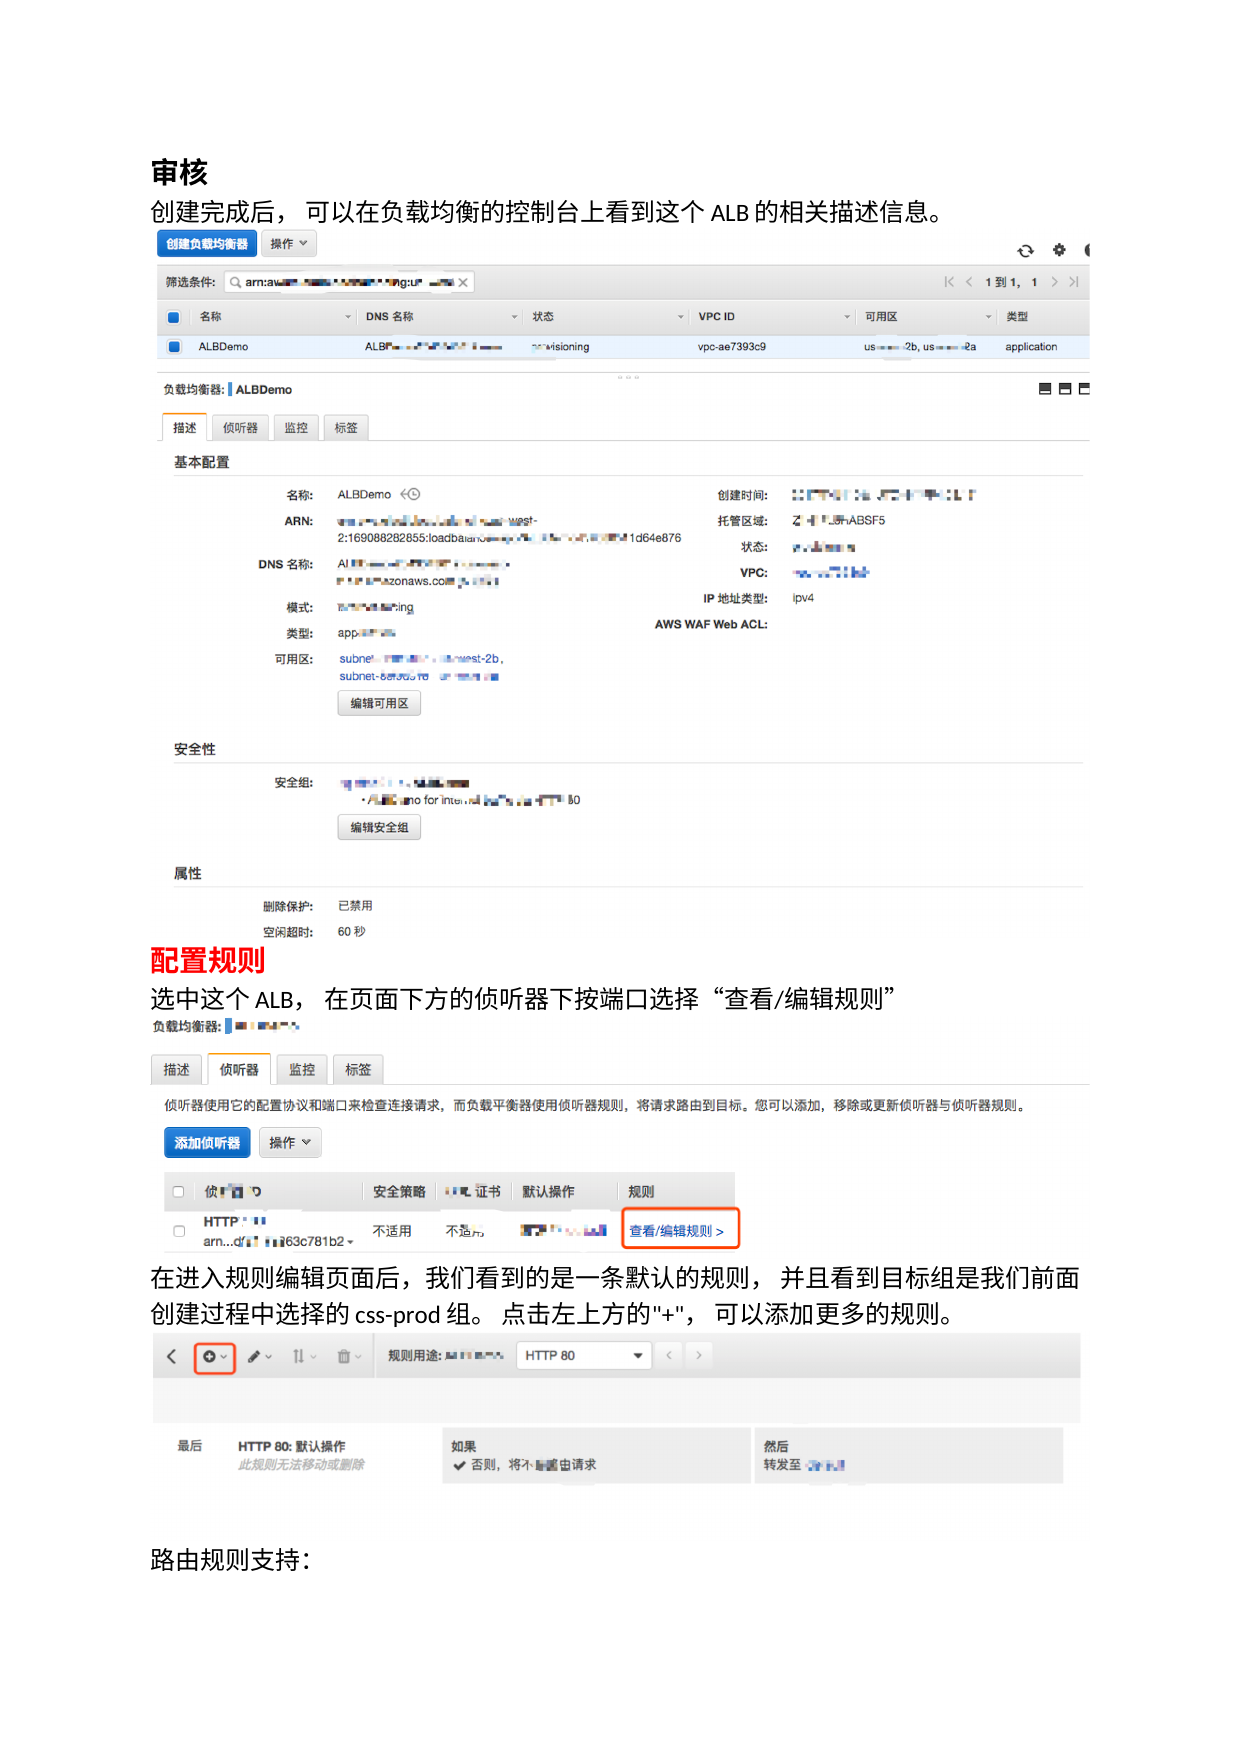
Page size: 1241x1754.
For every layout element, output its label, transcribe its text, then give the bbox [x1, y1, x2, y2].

picture [150, 1331, 1090, 1541]
picture [150, 1016, 1090, 1259]
text 选中这个ALB， 在页面下方的侦听器下按端口选择“查看/编辑规则” [150, 980, 1090, 1016]
text 创建完成后， 可以在负载均衡的控制台上看到这个ALB的相关描述信息。 [150, 192, 1090, 228]
picture [150, 228, 1090, 938]
text 路由规则支持： [150, 1541, 1090, 1576]
text 配置规则 [150, 938, 1090, 980]
text 审核 [150, 150, 1090, 192]
text 在进入规则编辑页面后，我们看到的是一条默认的规则， 并且看到目标组是我们前面创建过程中选择的css-prod组。 点击左上方的"+"， 可以添加更多的规则。 [150, 1259, 1090, 1331]
